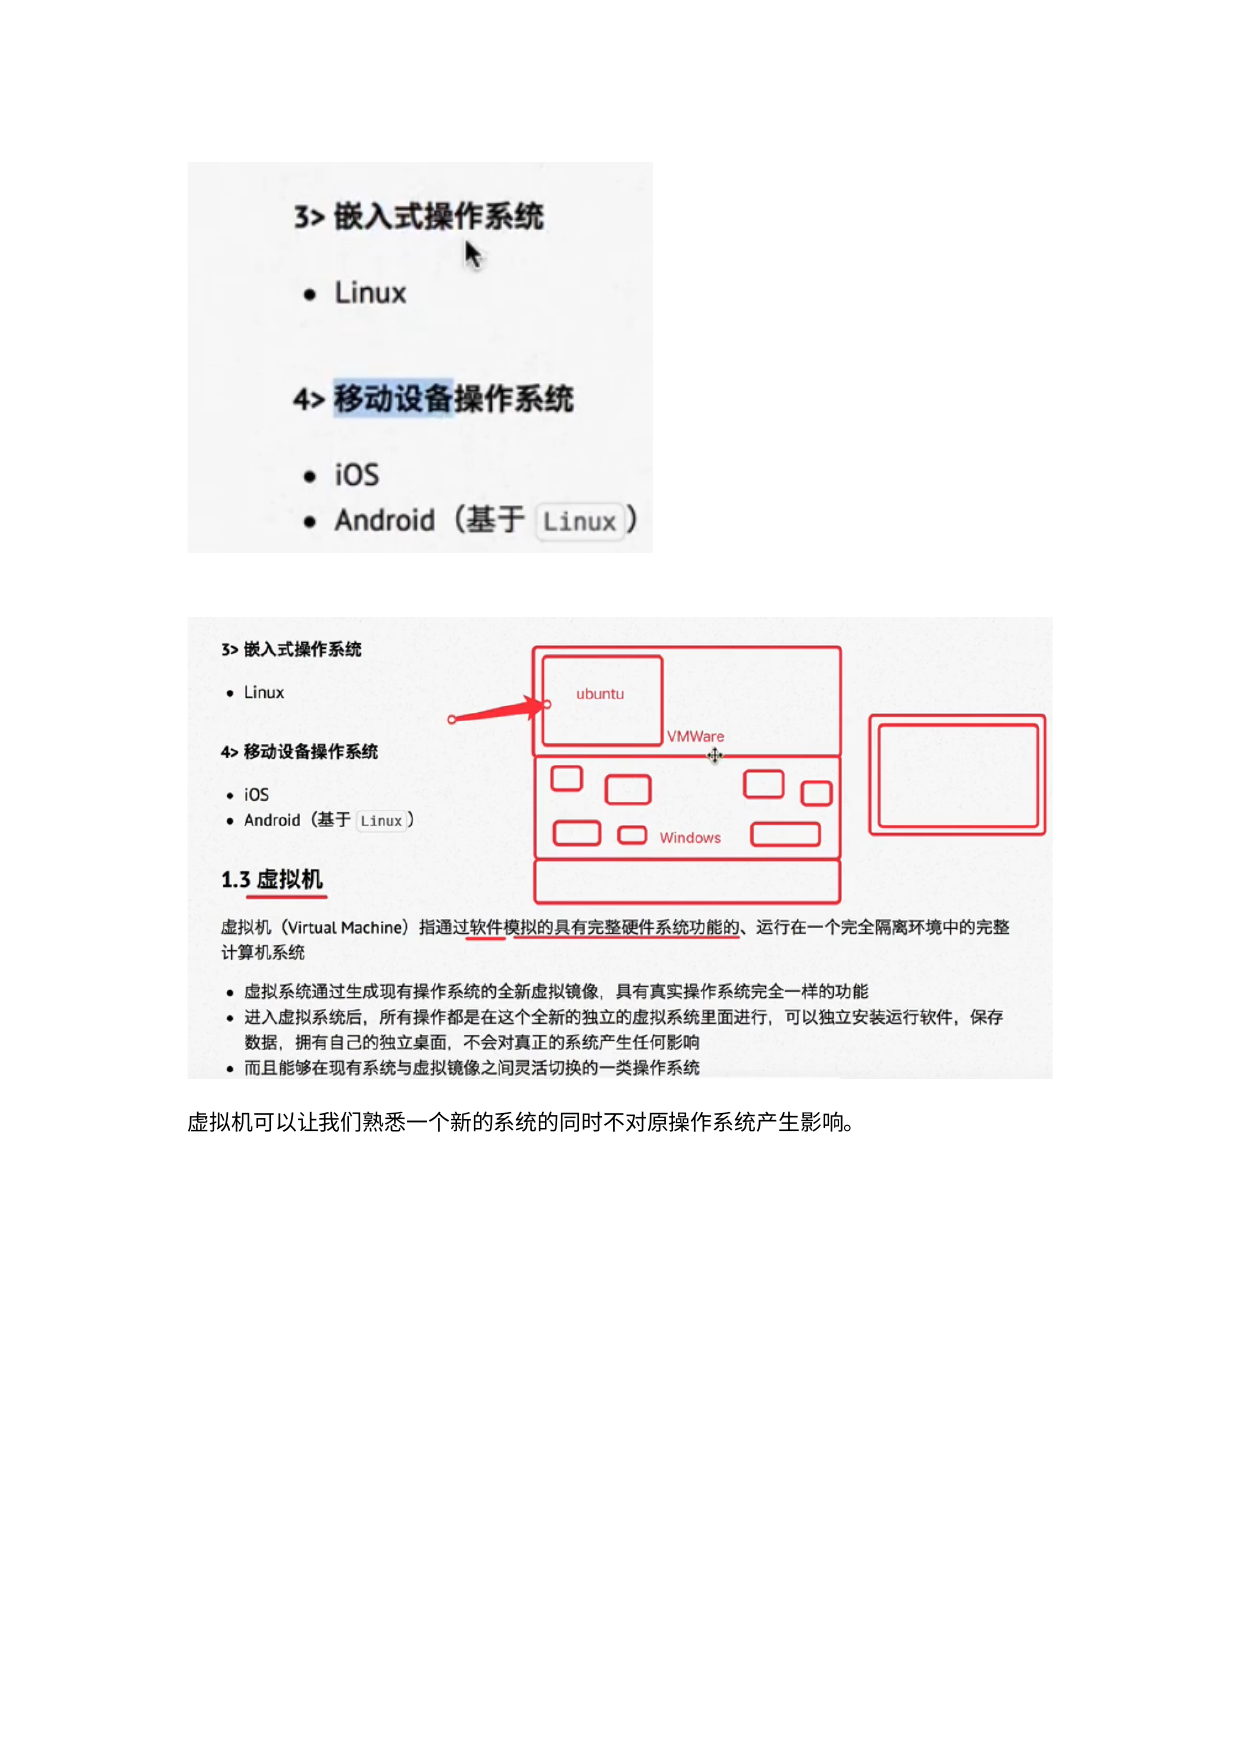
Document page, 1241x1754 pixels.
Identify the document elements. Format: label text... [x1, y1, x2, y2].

picture [187, 617, 1053, 1079]
picture [187, 162, 654, 553]
text 虚拟机可以让我们熟悉一个新的系统的同时不对原操作系统产生影响。 [187, 1104, 1053, 1137]
